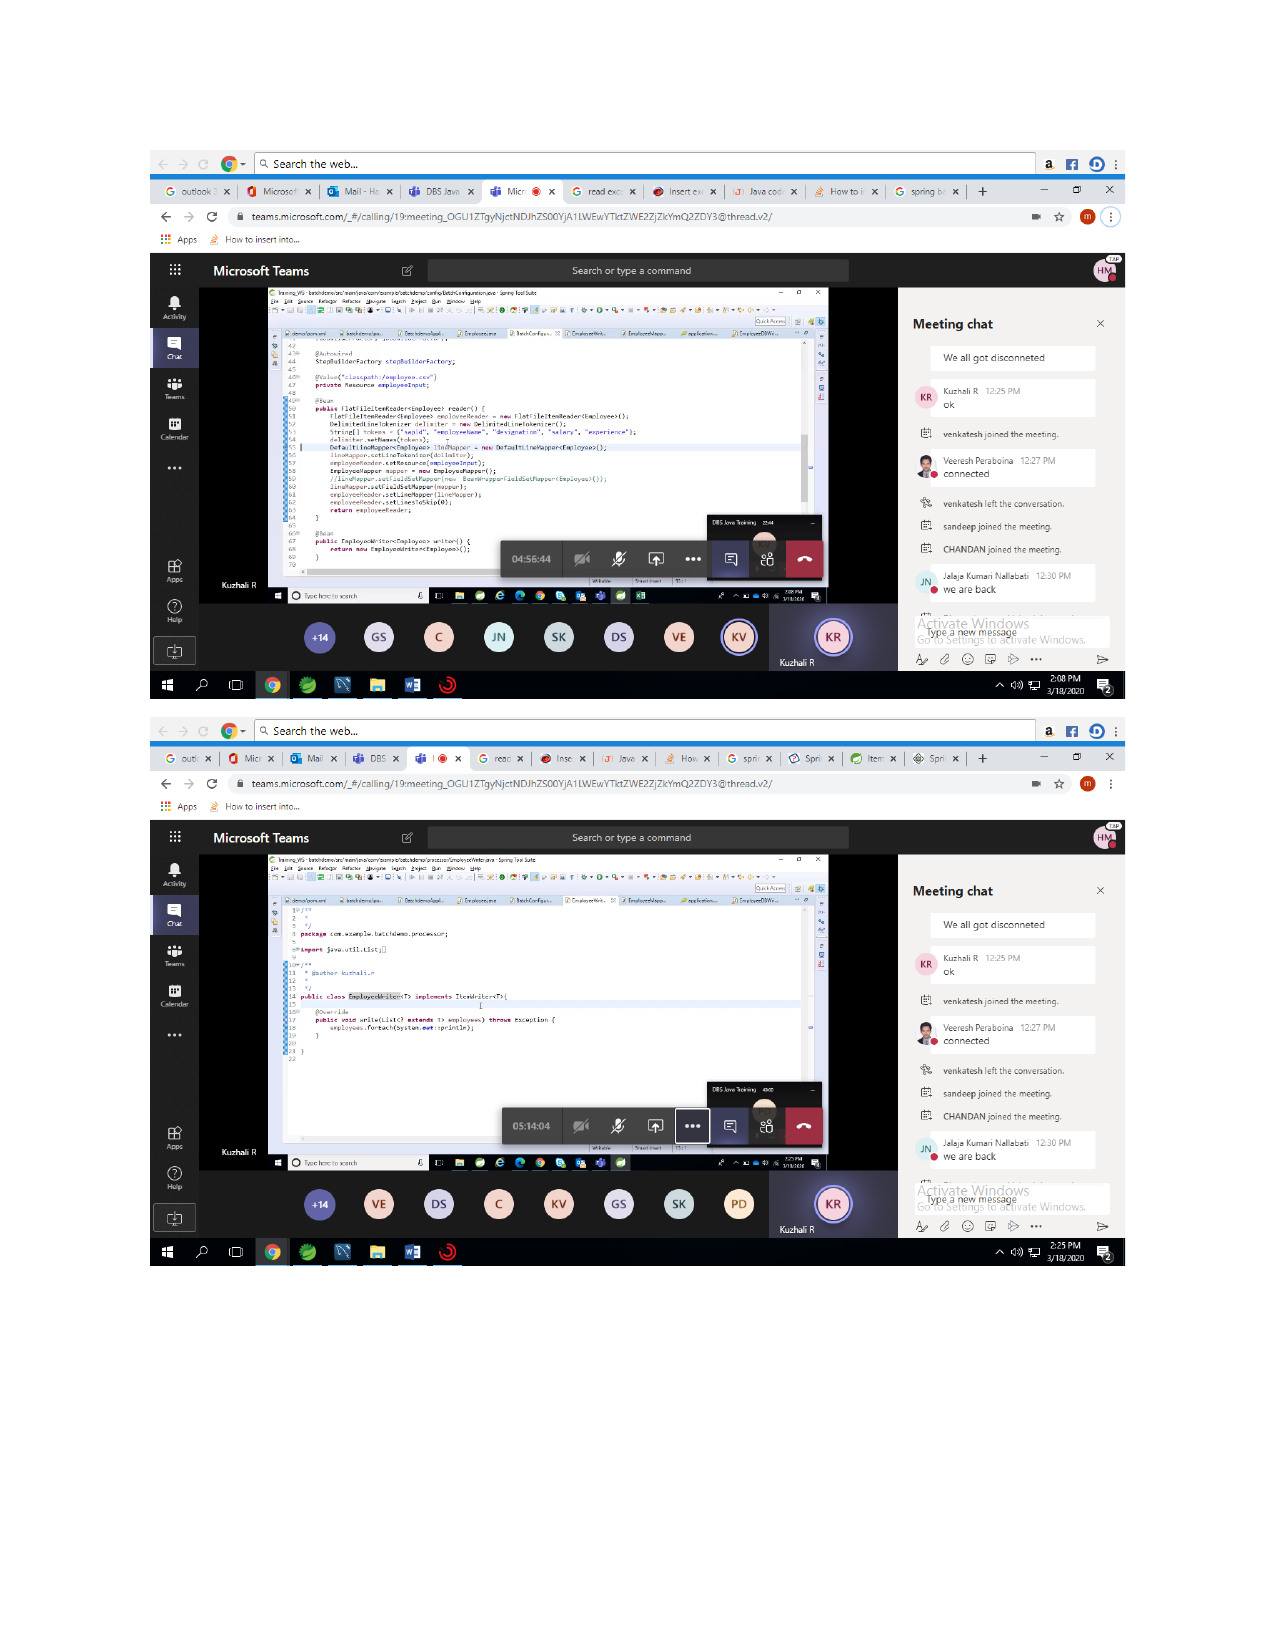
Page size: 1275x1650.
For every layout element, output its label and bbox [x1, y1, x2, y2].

picture [150, 717, 1125, 1266]
picture [150, 150, 1125, 699]
